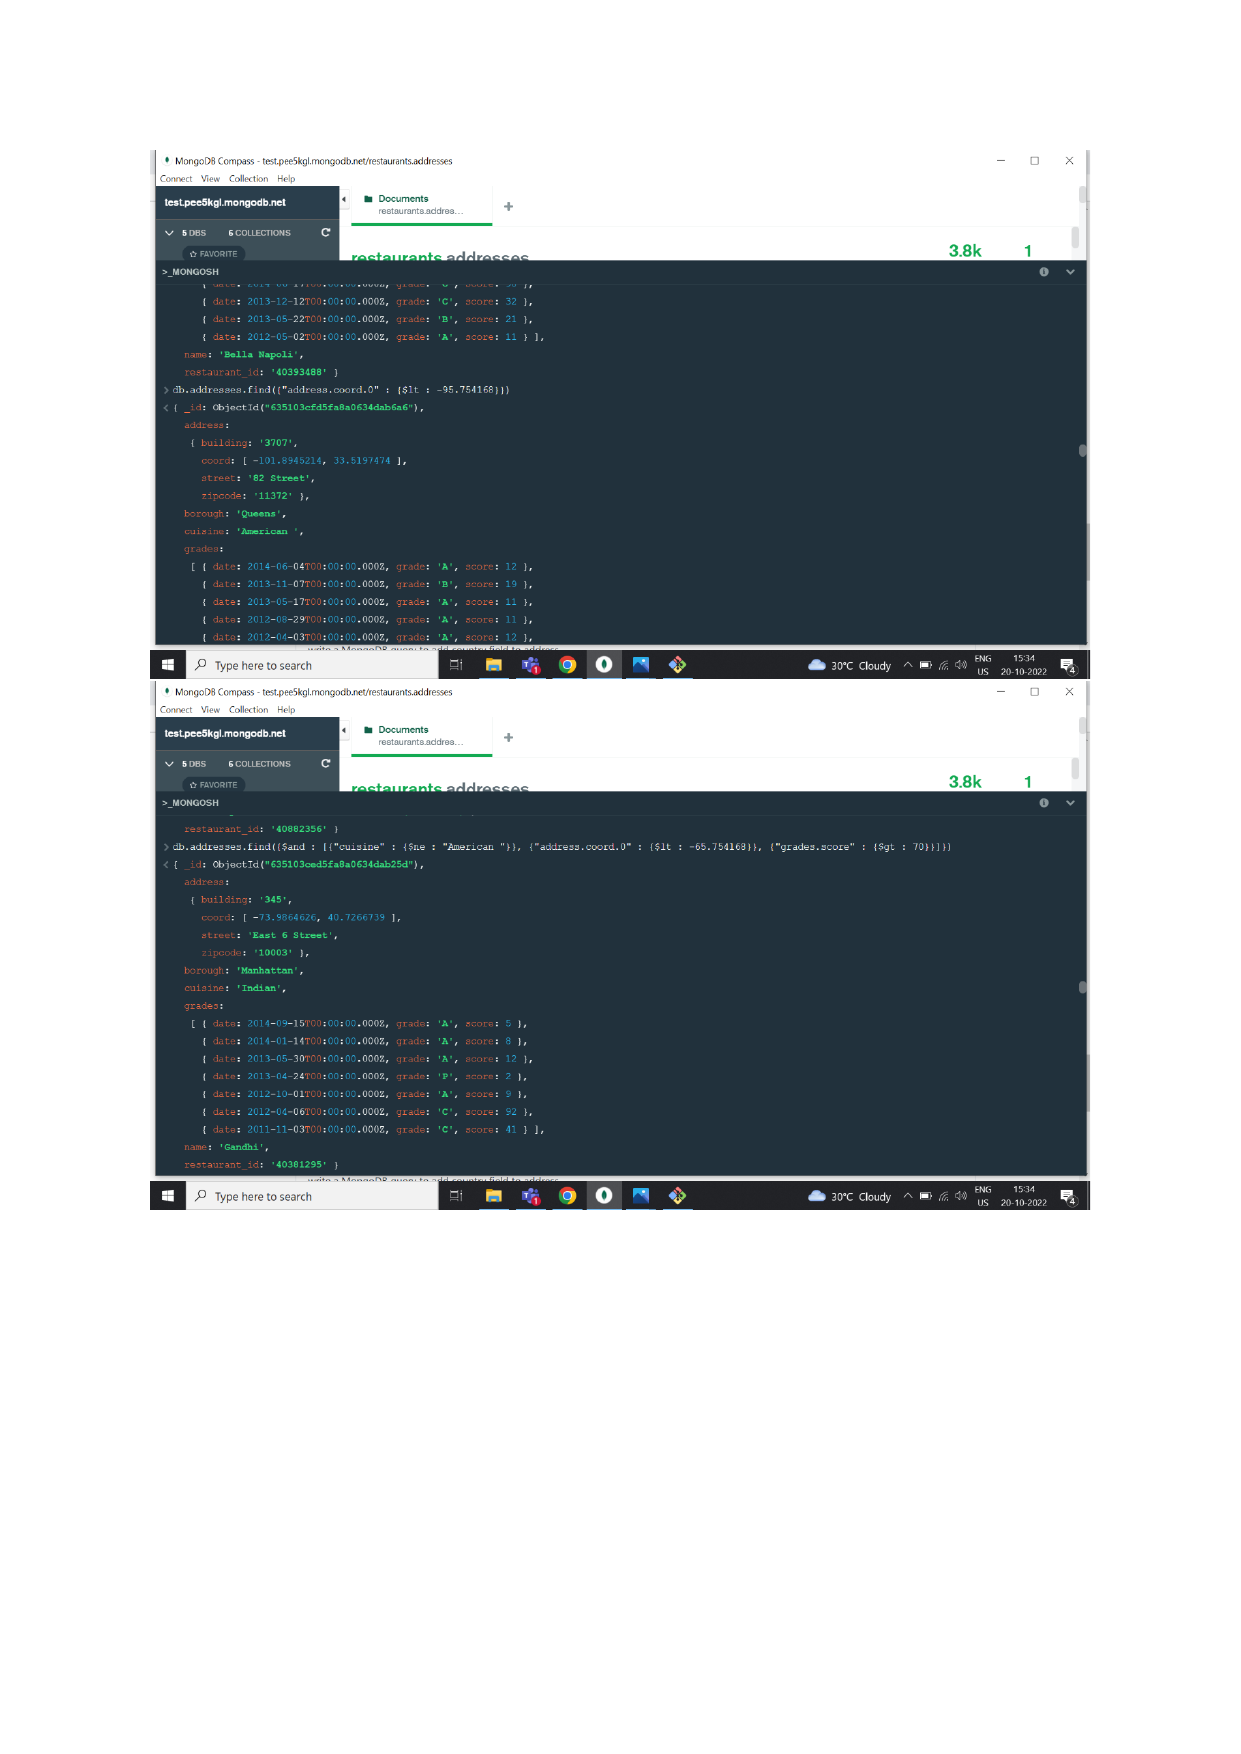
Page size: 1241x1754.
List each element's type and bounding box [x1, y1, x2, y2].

picture [150, 150, 1091, 679]
picture [150, 681, 1091, 1210]
